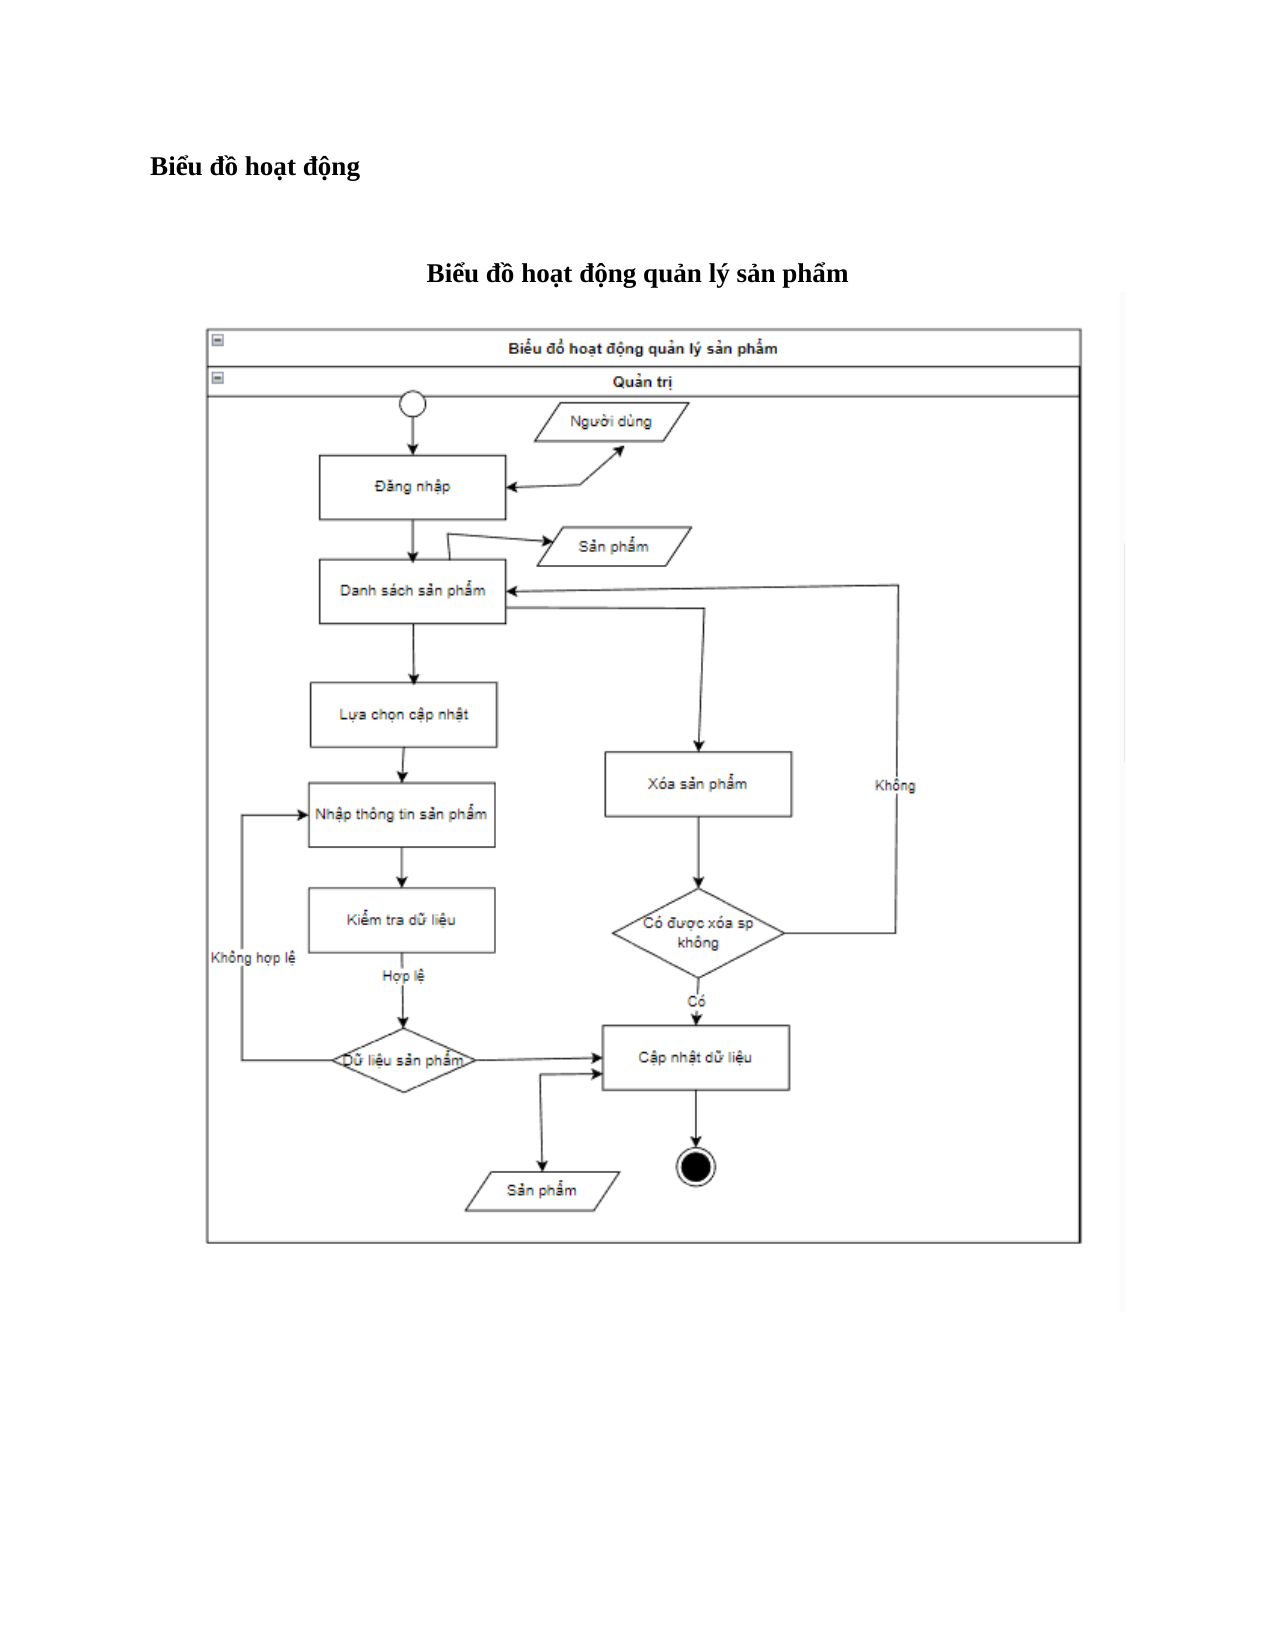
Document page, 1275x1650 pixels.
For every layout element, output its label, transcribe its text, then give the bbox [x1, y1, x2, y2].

text Biểu đồ hoạt động quản lý sản phẩm [150, 257, 1125, 288]
picture [150, 292, 1125, 1312]
text Biểu đồ hoạt động [150, 150, 1125, 181]
